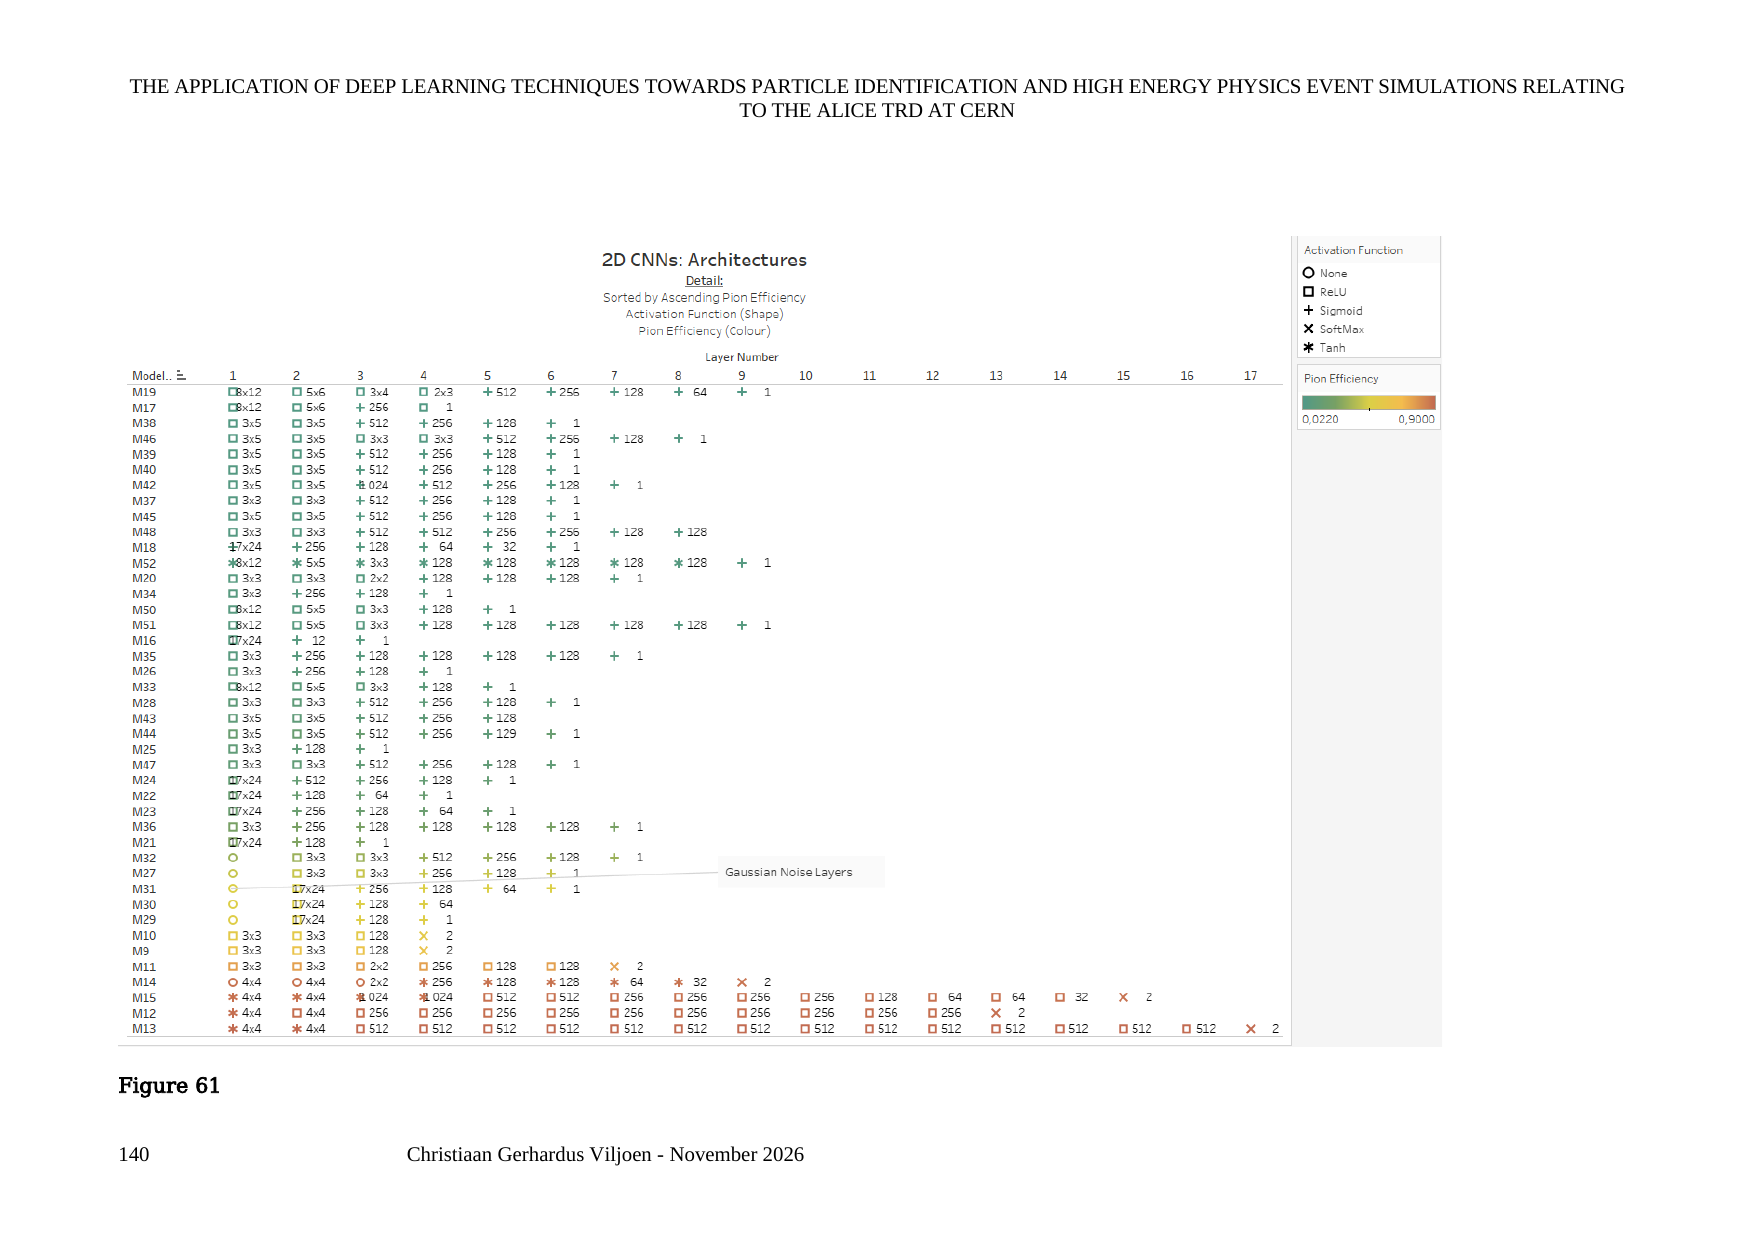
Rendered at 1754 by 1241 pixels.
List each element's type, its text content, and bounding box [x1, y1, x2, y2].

text Figure 61 [118, 1072, 1636, 1097]
picture [118, 236, 1443, 1047]
